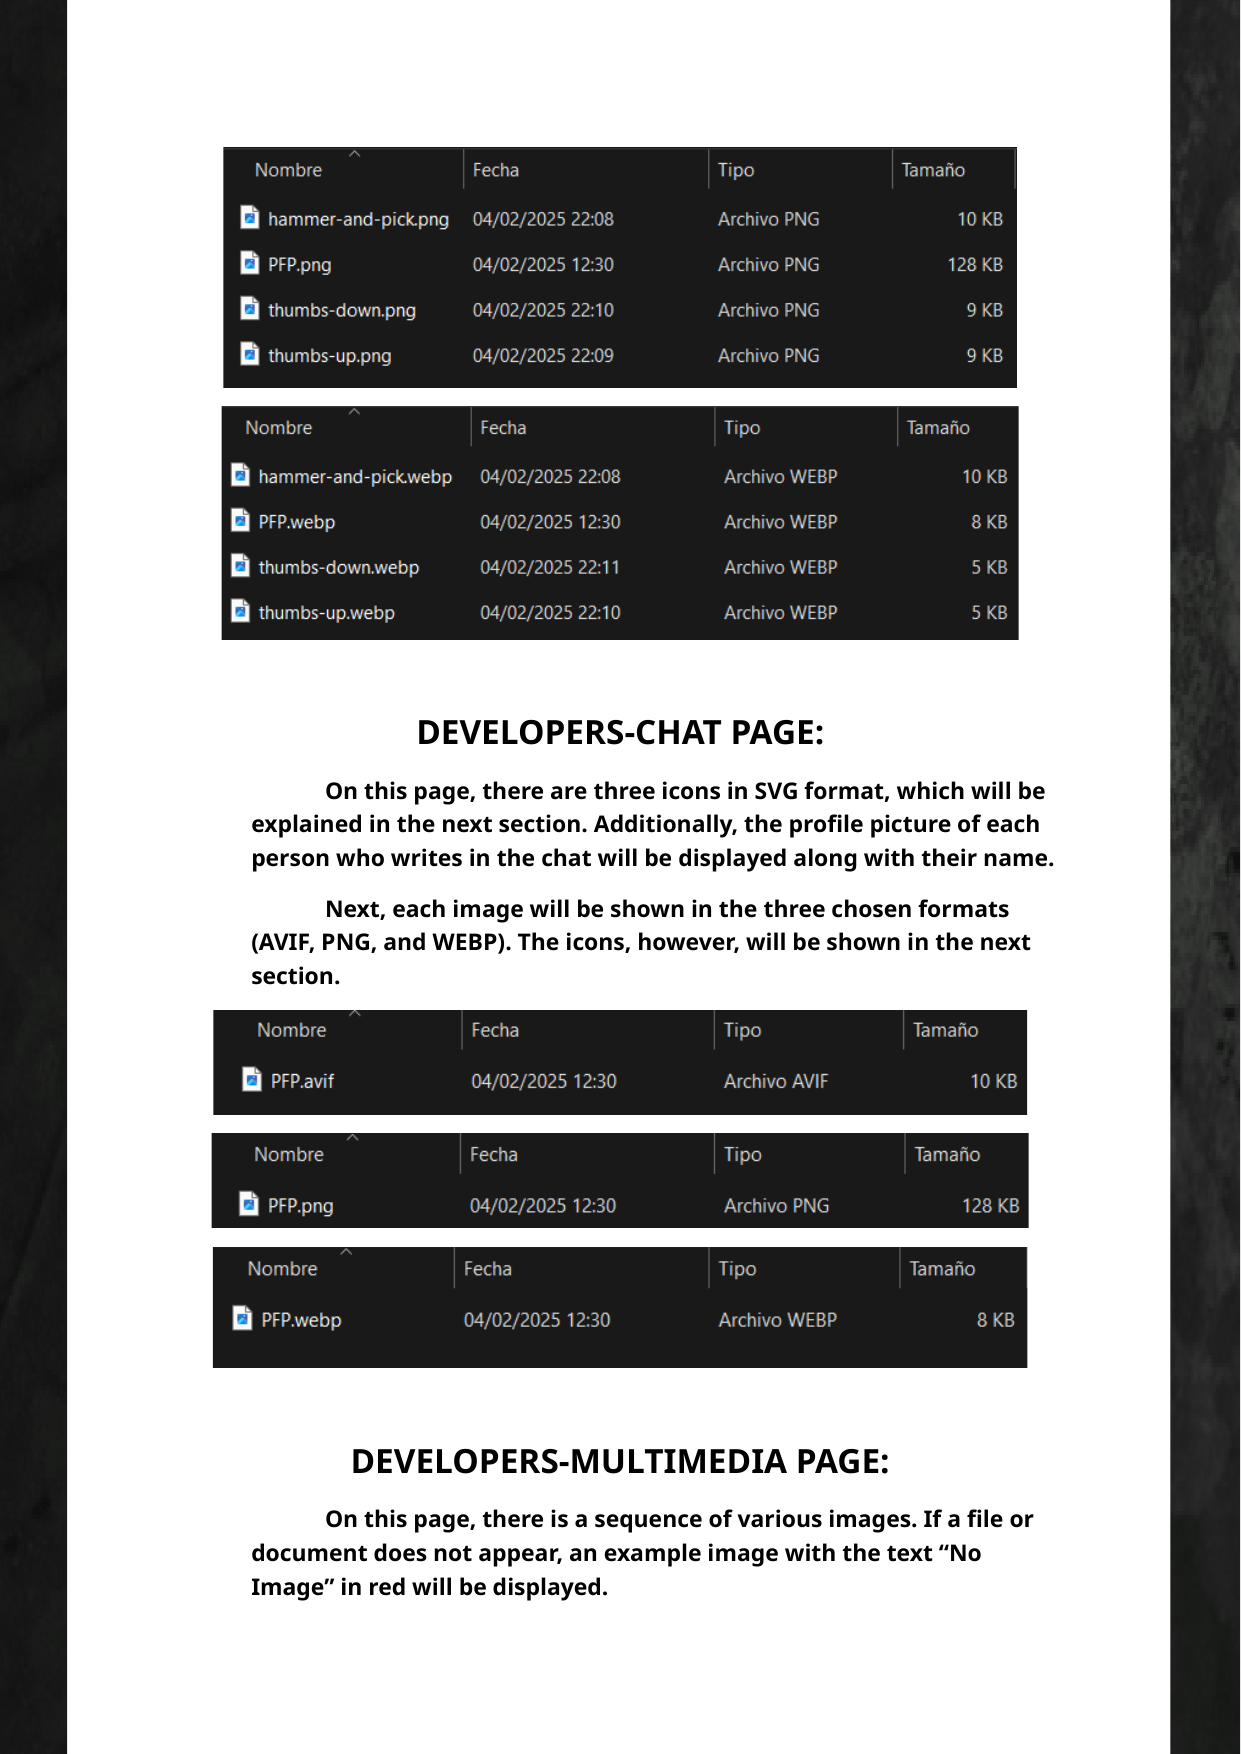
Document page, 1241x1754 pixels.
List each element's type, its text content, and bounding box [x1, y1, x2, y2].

picture [213, 1010, 1028, 1115]
text DEVELOPERS-CHAT PAGE: [177, 709, 1063, 754]
text On this page, there is a sequence of various images. If a file or document does not appear, an example image with the text “No Image” in red will be displayed. [251, 1503, 1063, 1602]
picture [212, 1247, 1028, 1368]
text DEVELOPERS-MULTIMEDIA PAGE: [177, 1438, 1063, 1483]
picture [223, 147, 1017, 388]
text On this page, there are three icons in SVG format, which will be explained in the next section. Additionally, the profile picture of each person who writes in the chat will be displayed along with their name. [251, 775, 1063, 873]
picture [221, 406, 1019, 640]
picture [1170, 0, 1241, 1754]
text Next, each image will be shown in the three chosen formats (AVIF, PNG, and WEBP). The icons, however, will be shown in the next section. [251, 893, 1063, 991]
picture [211, 1133, 1029, 1228]
picture [0, 0, 68, 1754]
